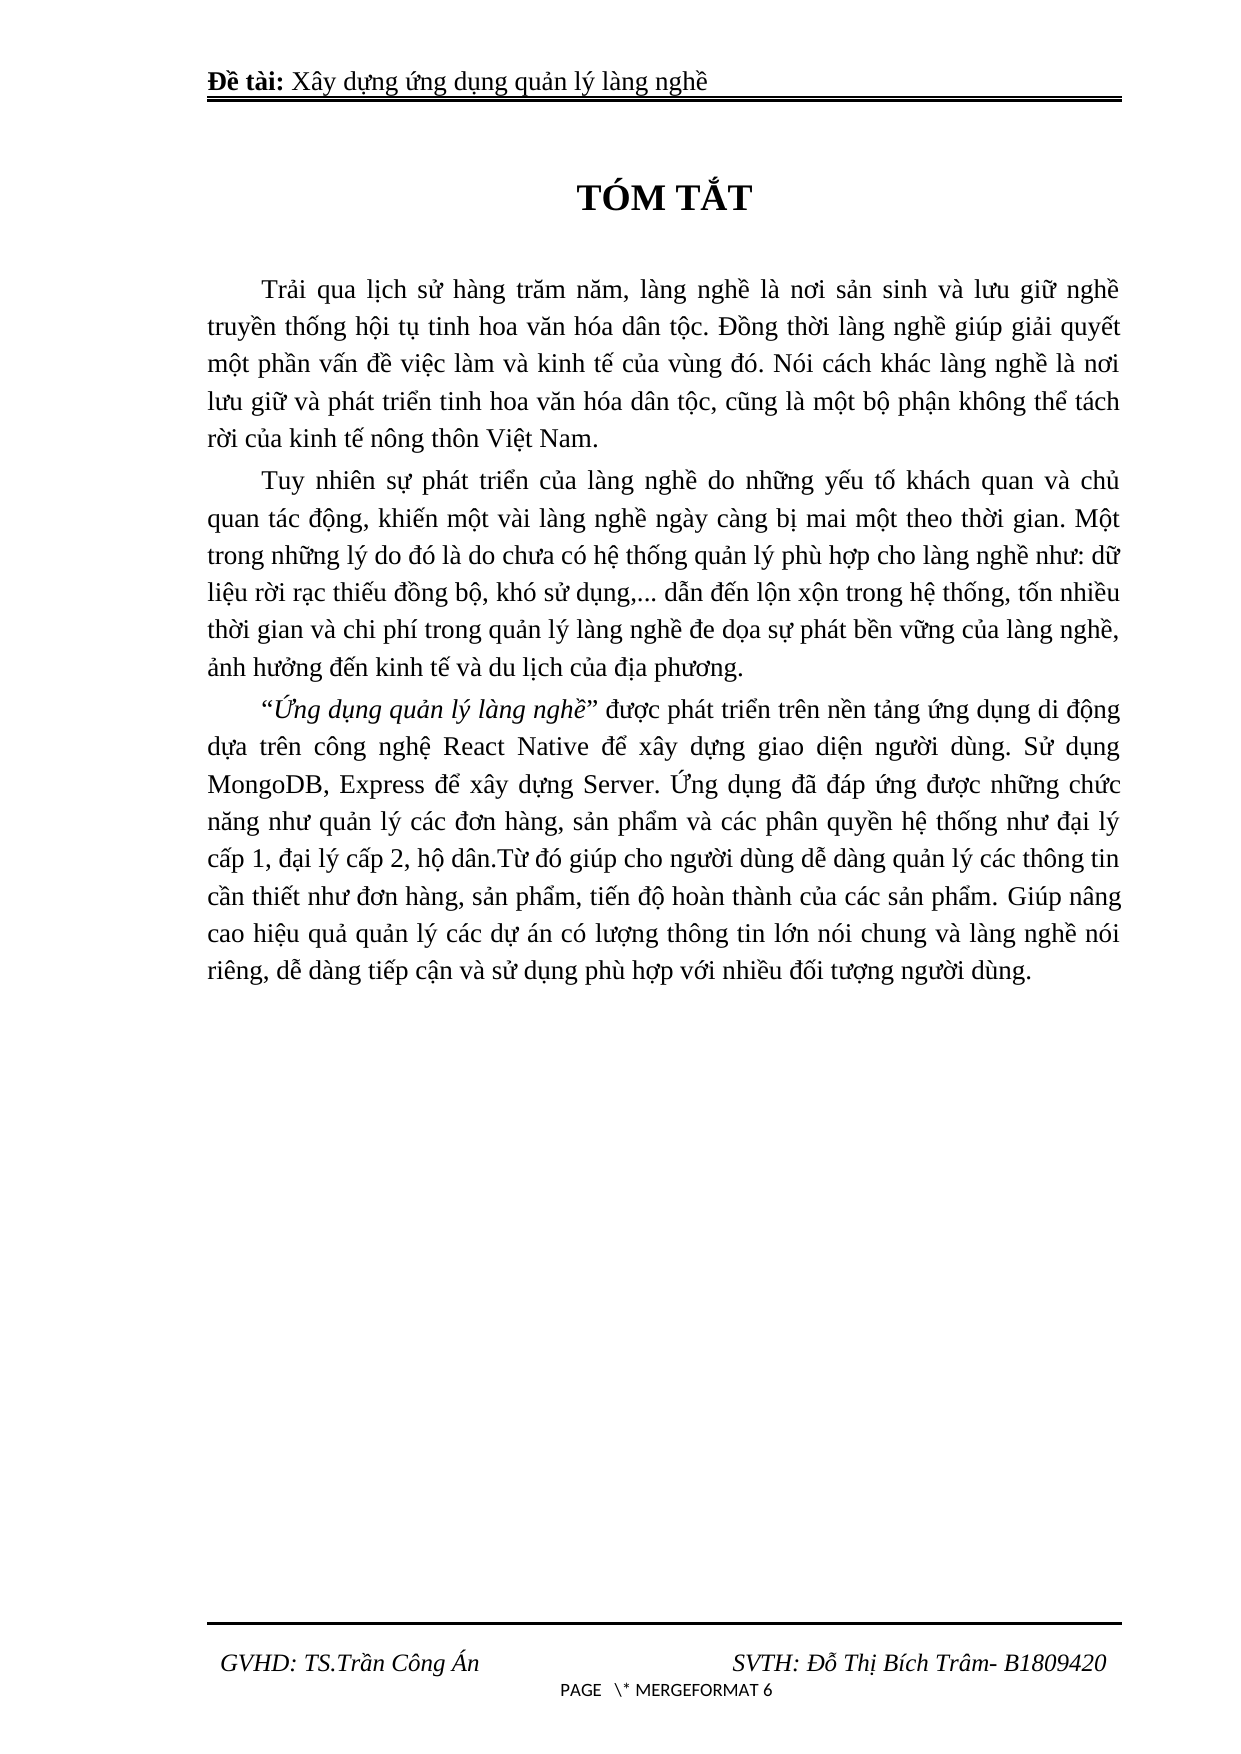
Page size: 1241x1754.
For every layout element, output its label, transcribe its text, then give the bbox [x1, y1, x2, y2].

text TÓM TẮT [207, 175, 1122, 218]
text Trải qua lịch sử hàng trăm năm, làng nghề là nơi sản sinh và lưu giữ nghề truyền thống hội tụ tinh hoa văn hóa dân tộc. Đồng thời làng nghề giúp giải quyết một phần vấn đề việc làm và kinh tế của vùng đó. Nói cách khác làng nghề là nơi lưu giữ và phát triển tinh hoa văn hóa dân tộc, cũng là một bộ phận không thể tách rời của kinh tế nông thôn Việt Nam. [207, 273, 1122, 453]
text Tuy nhiên sự phát triển của làng nghề do những yếu tố khách quan và chủ quan tác động, khiến một vài làng nghề ngày càng bị mai một theo thời gian. Một trong những lý do đó là do chưa có hệ thống quản lý phù hợp cho làng nghề như: dữ liệu rời rạc thiếu đồng bộ, khó sử dụng,... dẫn đến lộn xộn trong hệ thống, tốn nhiều thời gian và chi phí trong quản lý làng nghề đe dọa sự phát bền vững của làng nghề, ảnh hưởng đến kinh tế và du lịch của địa phương. [207, 464, 1122, 682]
text “Ứng dụng quản lý làng nghề” được phát triển trên nền tảng ứng dụng di động dựa trên công nghệ React Native để xây dựng giao diện người dùng. Sử dụng MongoDB, Express để xây dựng Server. Ứng dụng đã đáp ứng được những chức năng như quản lý các đơn hàng, sản phẩm và các phân quyền hệ thống như đại lý cấp 1, đại lý cấp 2, hộ dân.Từ đó giúp cho người dùng dễ dàng quản lý các thông tin cần thiết như đơn hàng, sản phẩm, tiến độ hoàn thành của các sản phẩm. Giúp nâng cao hiệu quả quản lý các dự án có lượng thông tin lớn nói chung và làng nghề nói riêng, dễ dàng tiếp cận và sử dụng phù hợp với nhiều đối tượng người dùng. [207, 693, 1122, 985]
